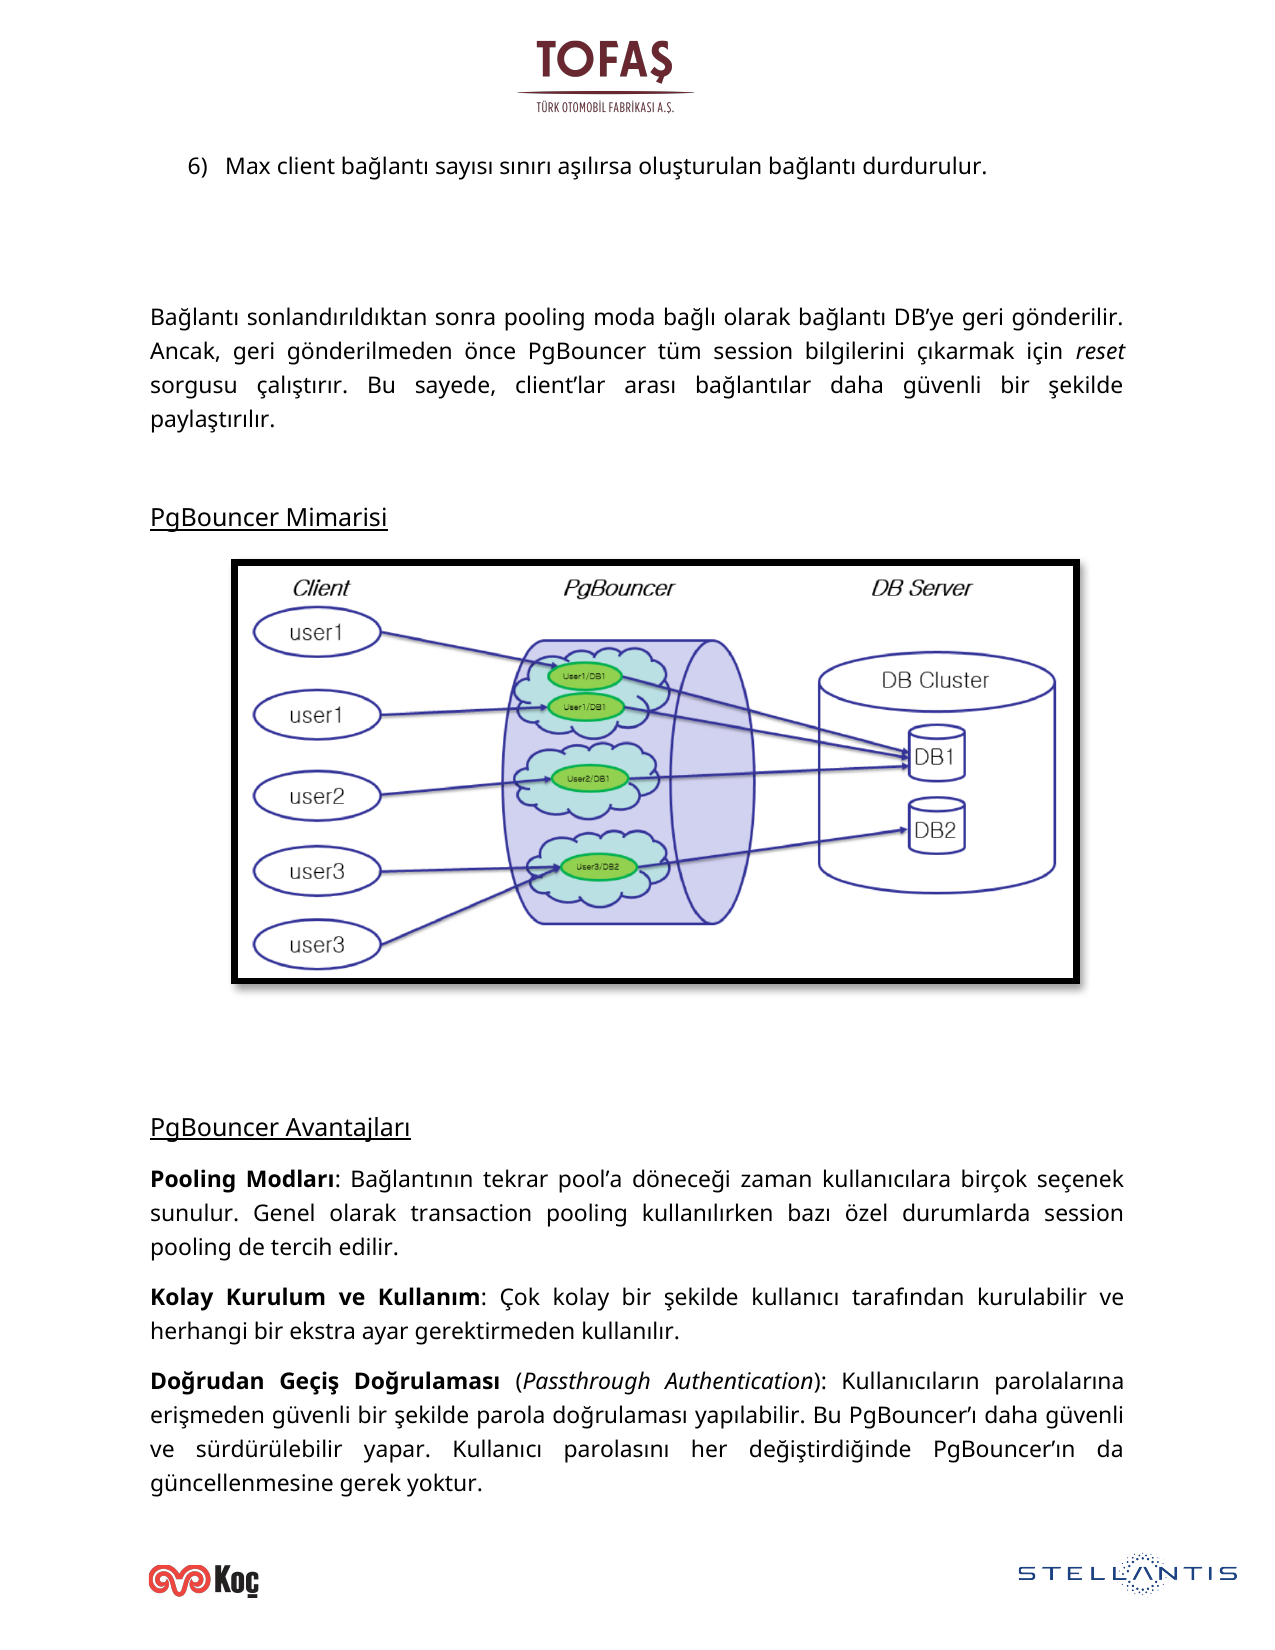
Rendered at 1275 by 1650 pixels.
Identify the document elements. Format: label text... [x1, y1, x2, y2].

text PgBouncer Avantajları [150, 1110, 1125, 1144]
picture [148, 1565, 259, 1598]
list Max client bağlantı sayısı sınırı aşılırsa oluşturulan bağlantı durdurulur. [187, 150, 1125, 181]
text Kolay Kurulum ve Kullanım: Çok kolay bir şekilde kullanıcı tarafından kurulabilir ve herhangi bir ekstra ayar gerektirmeden kullanılır. [150, 1281, 1125, 1346]
text PgBouncer Mimarisi [150, 500, 1125, 534]
picture [238, 566, 1073, 978]
picture [511, 35, 698, 119]
text Doğrudan Geçiş Doğrulaması (Passthrough Authentication): Kullanıcıların parolalarına erişmeden güvenli bir şekilde parola doğrulaması yapılabilir. Bu PgBouncer’ı daha güvenli ve sürdürülebilir yapar. Kullanıcı parolasını her değiştirdiğinde PgBouncer’ın da güncellenmesine gerek yoktur. [150, 1365, 1125, 1498]
text Pooling Modları: Bağlantının tekrar pool’a döneceği zaman kullanıcılara birçok seçenek sunulur. Genel olarak transaction pooling kullanılırken bazı özel durumlarda session pooling de tercih edilir. [150, 1163, 1125, 1262]
picture [1018, 1551, 1237, 1598]
text Bağlantı sonlandırıldıktan sonra pooling moda bağlı olarak bağlantı DB’ye geri gönderilir. Ancak, geri gönderilmeden önce PgBouncer tüm session bilgilerini çıkarmak için reset sorgusu çalıştırır. Bu sayede, client’lar arası bağlantılar daha güvenli bir şekilde paylaştırılır. [150, 301, 1125, 434]
